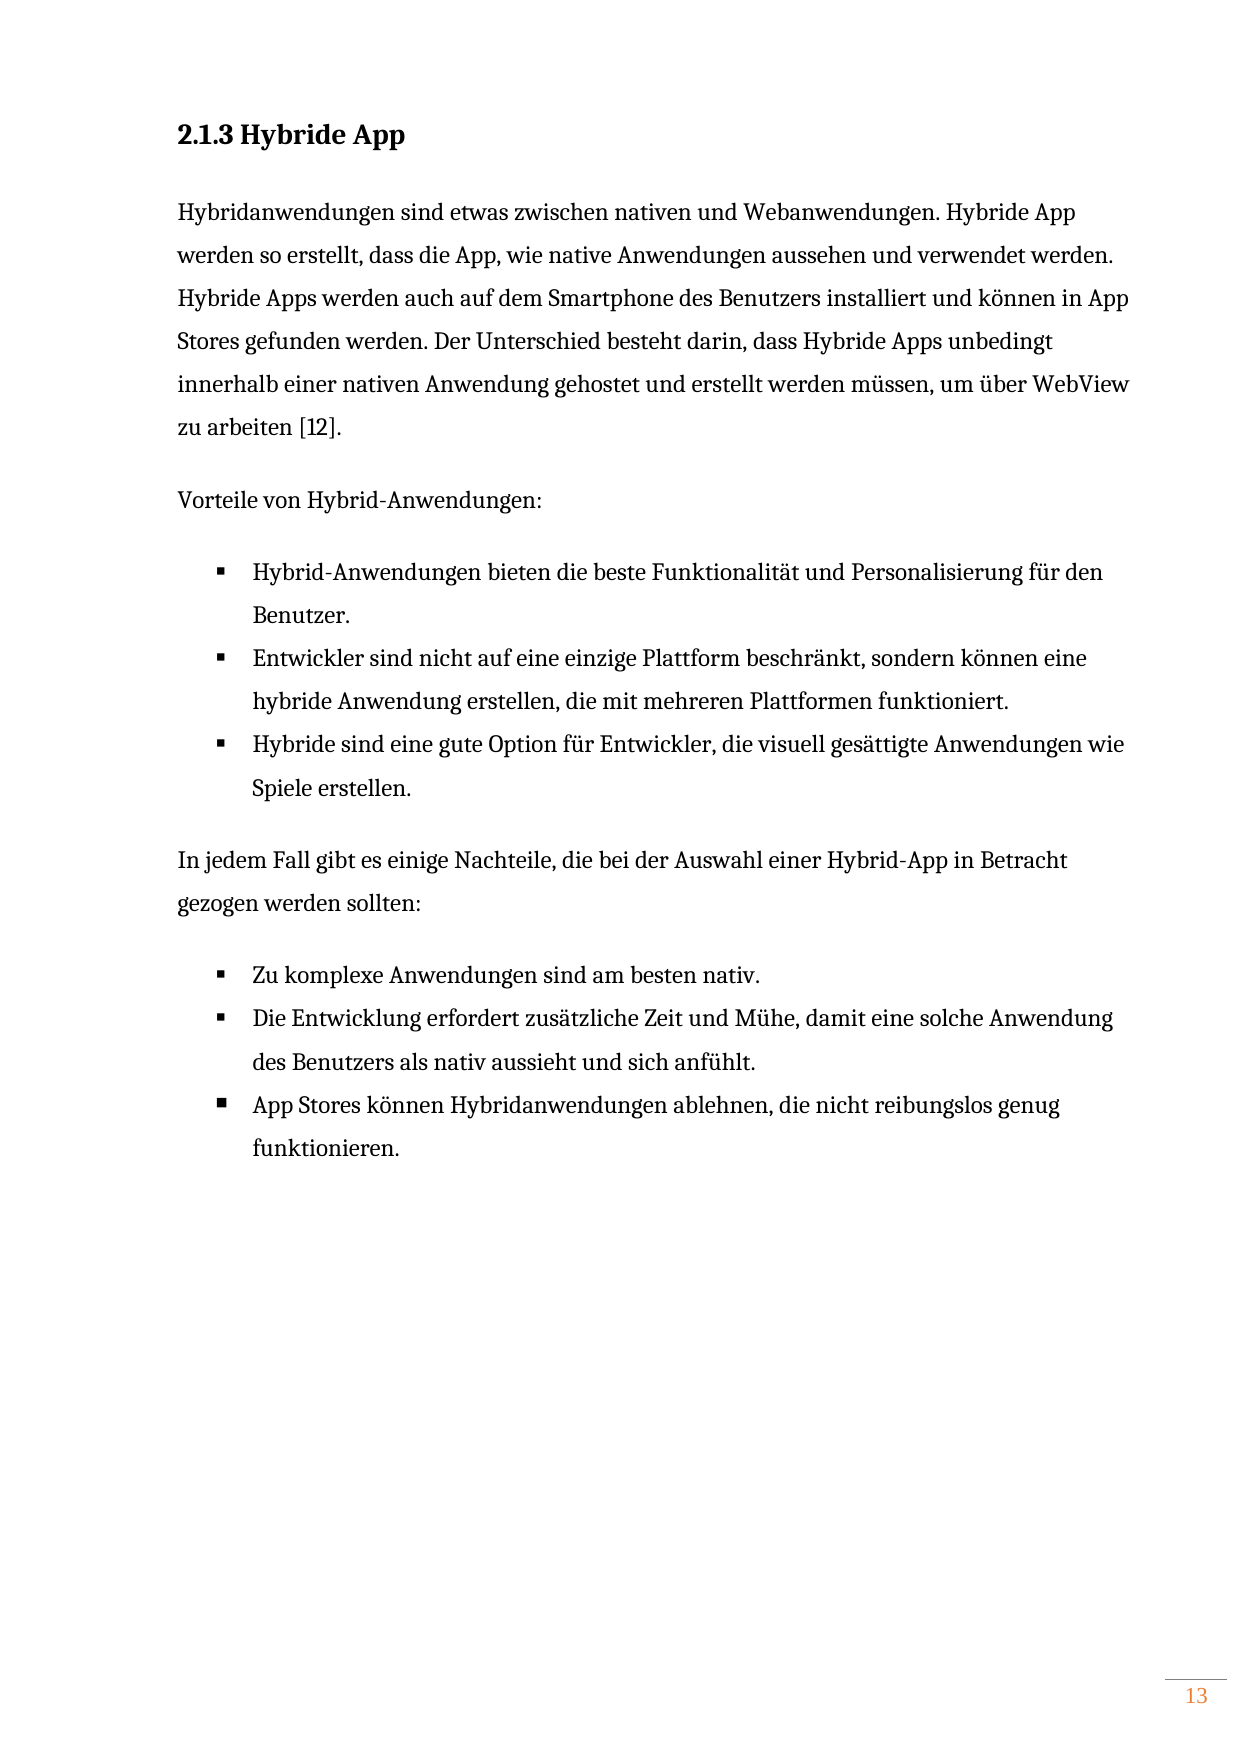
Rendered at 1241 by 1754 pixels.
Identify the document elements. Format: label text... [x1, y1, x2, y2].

list Hybride sind eine gute Option für Entwickler, die visuell gesättigte Anwendungen wie Spiele erstellen. [215, 730, 1152, 802]
list Die Entwicklung erfordert zusätzliche Zeit und Mühe, damit eine solche Anwendung des Benutzers als nativ aussieht und sich anfühlt. [215, 1004, 1152, 1076]
text Vorteile von Hybrid-Anwendungen: [177, 486, 1152, 514]
subtitle 2.1.3 Hybride App [177, 118, 1152, 152]
list Zu komplexe Anwendungen sind am besten nativ. [215, 961, 1152, 990]
text Hybridanwendungen sind etwas zwischen nativen und Webanwendungen. Hybride App werden so erstellt, dass die App, wie native Anwendungen aussehen und verwendet werden. Hybride Apps werden auch auf dem Smartphone des Benutzers installiert und können in App Stores gefunden werden. Der Unterschied besteht darin, dass Hybride Apps unbedingt innerhalb einer nativen Anwendung gehostet und erstellt werden müssen, um über WebView zu arbeiten [12]. [177, 198, 1152, 442]
list Hybrid-Anwendungen bieten die beste Funktionalität und Personalisierung für den Benutzer. [215, 558, 1152, 630]
list Entwickler sind nicht auf eine einzige Plattform beschränkt, sondern können eine hybride Anwendung erstellen, die mit mehreren Plattformen funktioniert. [215, 644, 1152, 716]
list App Stores können Hybridanwendungen ablehnen, die nicht reibungslos genug funktionieren. [215, 1091, 1152, 1162]
text In jedem Fall gibt es einige Nachteile, die bei der Auswahl einer Hybrid-App in Betracht gezogen werden sollten: [177, 846, 1152, 918]
